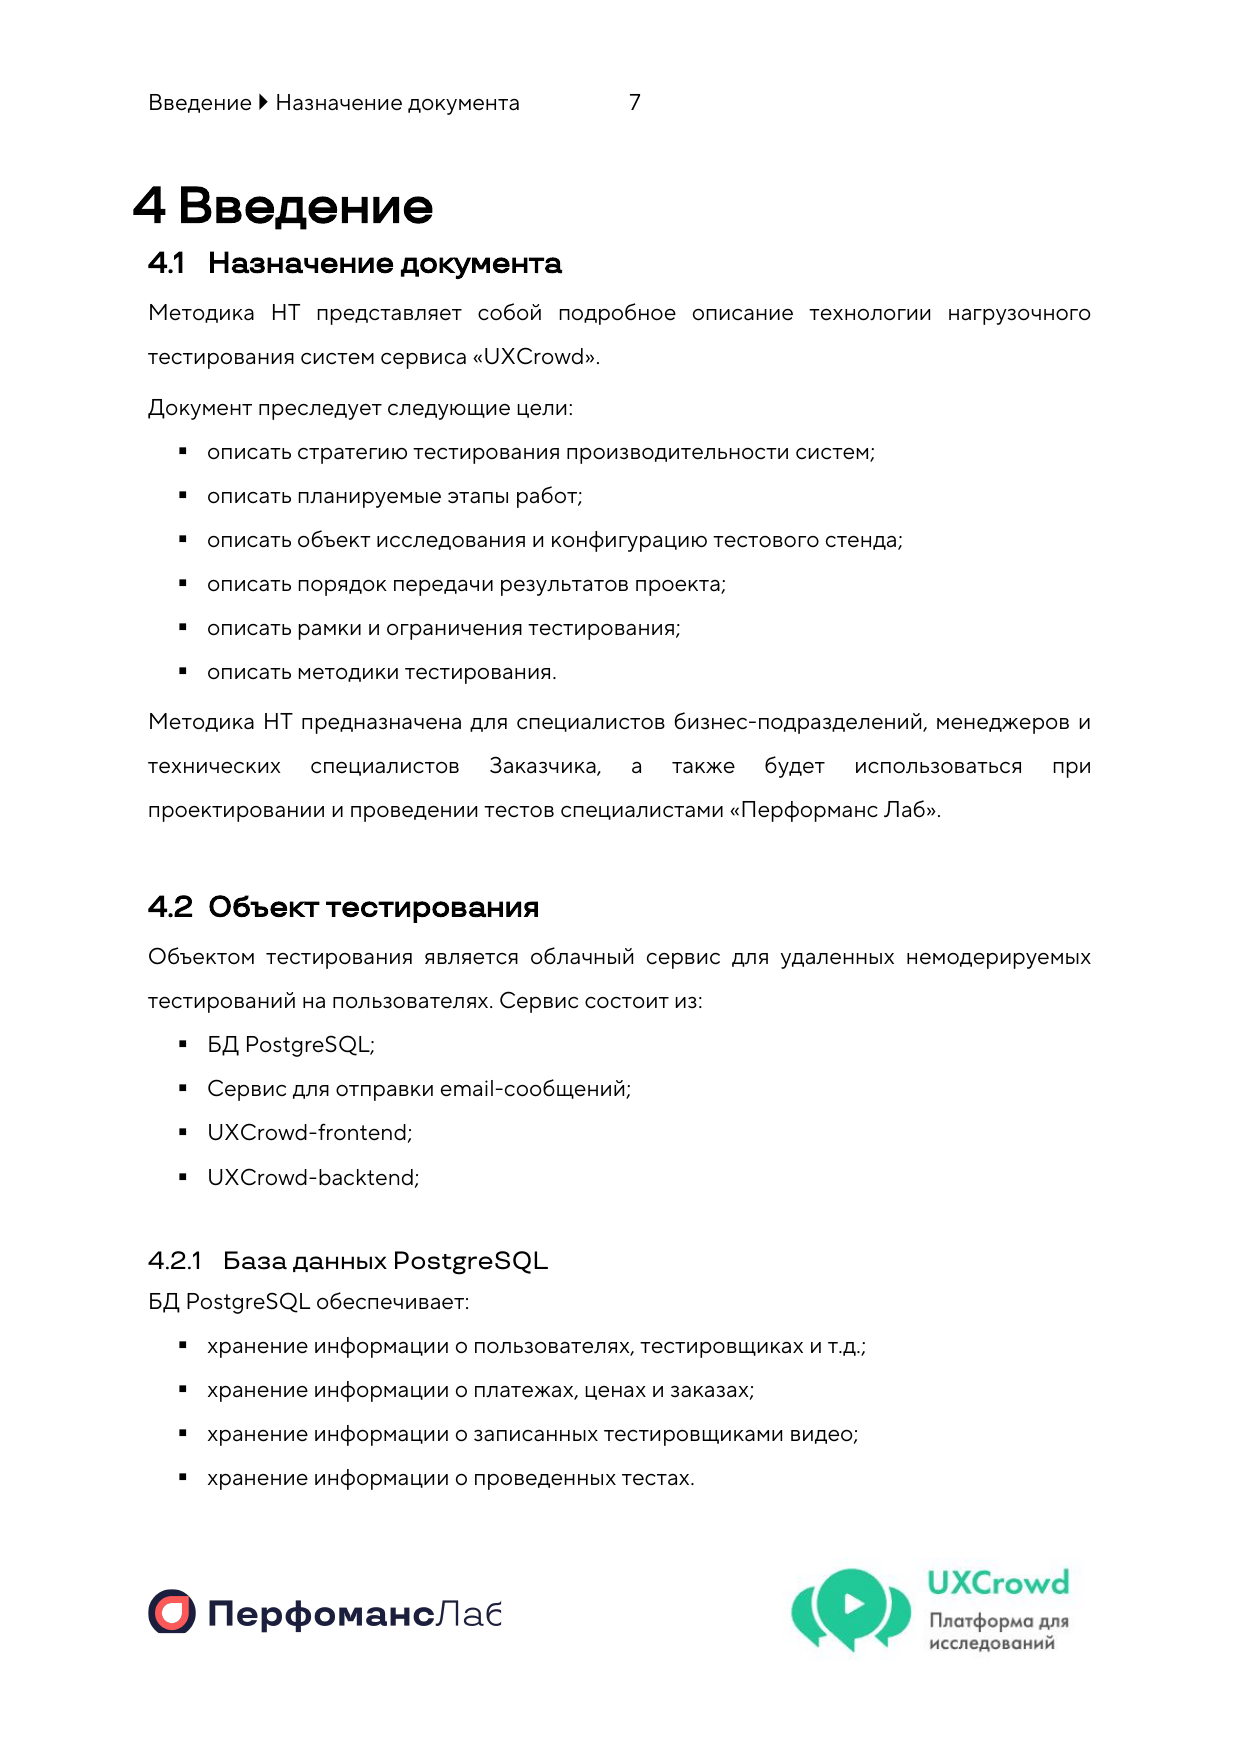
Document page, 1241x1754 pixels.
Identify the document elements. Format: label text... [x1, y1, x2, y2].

text Методика НТ предназначена для специалистов бизнес-подразделений, менеджеров и технических специалистов Заказчика, а также будет использоваться при проектировании и проведении тестов специалистами «Перформанс Лаб». [148, 708, 1092, 825]
text Объектом тестирования является облачный сервис для удаленных немодерируемых тестирований на пользователях. Сервис состоит из: [148, 943, 1092, 1016]
text БД PostgreSQL обеспечивает: [148, 1288, 1092, 1317]
text БД PostgreSQL; [177, 1031, 1092, 1060]
text описать объект исследования и конфигурацию тестового стенда; [177, 525, 1092, 555]
text Документ преследует следующие цели: [148, 393, 1092, 423]
text описать порядок передачи результатов проекта; [177, 569, 1092, 599]
subtitle Назначение документа [148, 246, 1092, 281]
text хранение информации о записанных тестировщиками видео; [177, 1420, 1092, 1449]
subtitle База данных PostgreSQL [148, 1247, 1092, 1277]
subtitle Введение [132, 177, 1092, 237]
text UXCrowd-backtend; [177, 1163, 1092, 1192]
picture [781, 1558, 1093, 1666]
picture [148, 1589, 502, 1634]
text описать рамки и ограничения тестирования; [177, 613, 1092, 643]
text UXCrowd-frontend; [177, 1119, 1092, 1148]
text описать методики тестирования. [177, 658, 1092, 687]
subtitle Объект тестирования [148, 890, 1092, 925]
text описать планируемые этапы работ; [177, 481, 1092, 511]
text хранение информации о проведенных тестах. [177, 1464, 1092, 1493]
text хранение информации о пользователях, тестировщиках и т.д.; [177, 1332, 1092, 1361]
text Сервис для отправки email-сообщений; [177, 1075, 1092, 1104]
text Методика НТ представляет собой подробное описание технологии нагрузочного тестирования систем сервиса «UXCrowd». [148, 299, 1092, 372]
text описать стратегию тестирования производительности систем; [177, 437, 1092, 467]
text хранение информации о платежах, ценах и заказах; [177, 1376, 1092, 1405]
